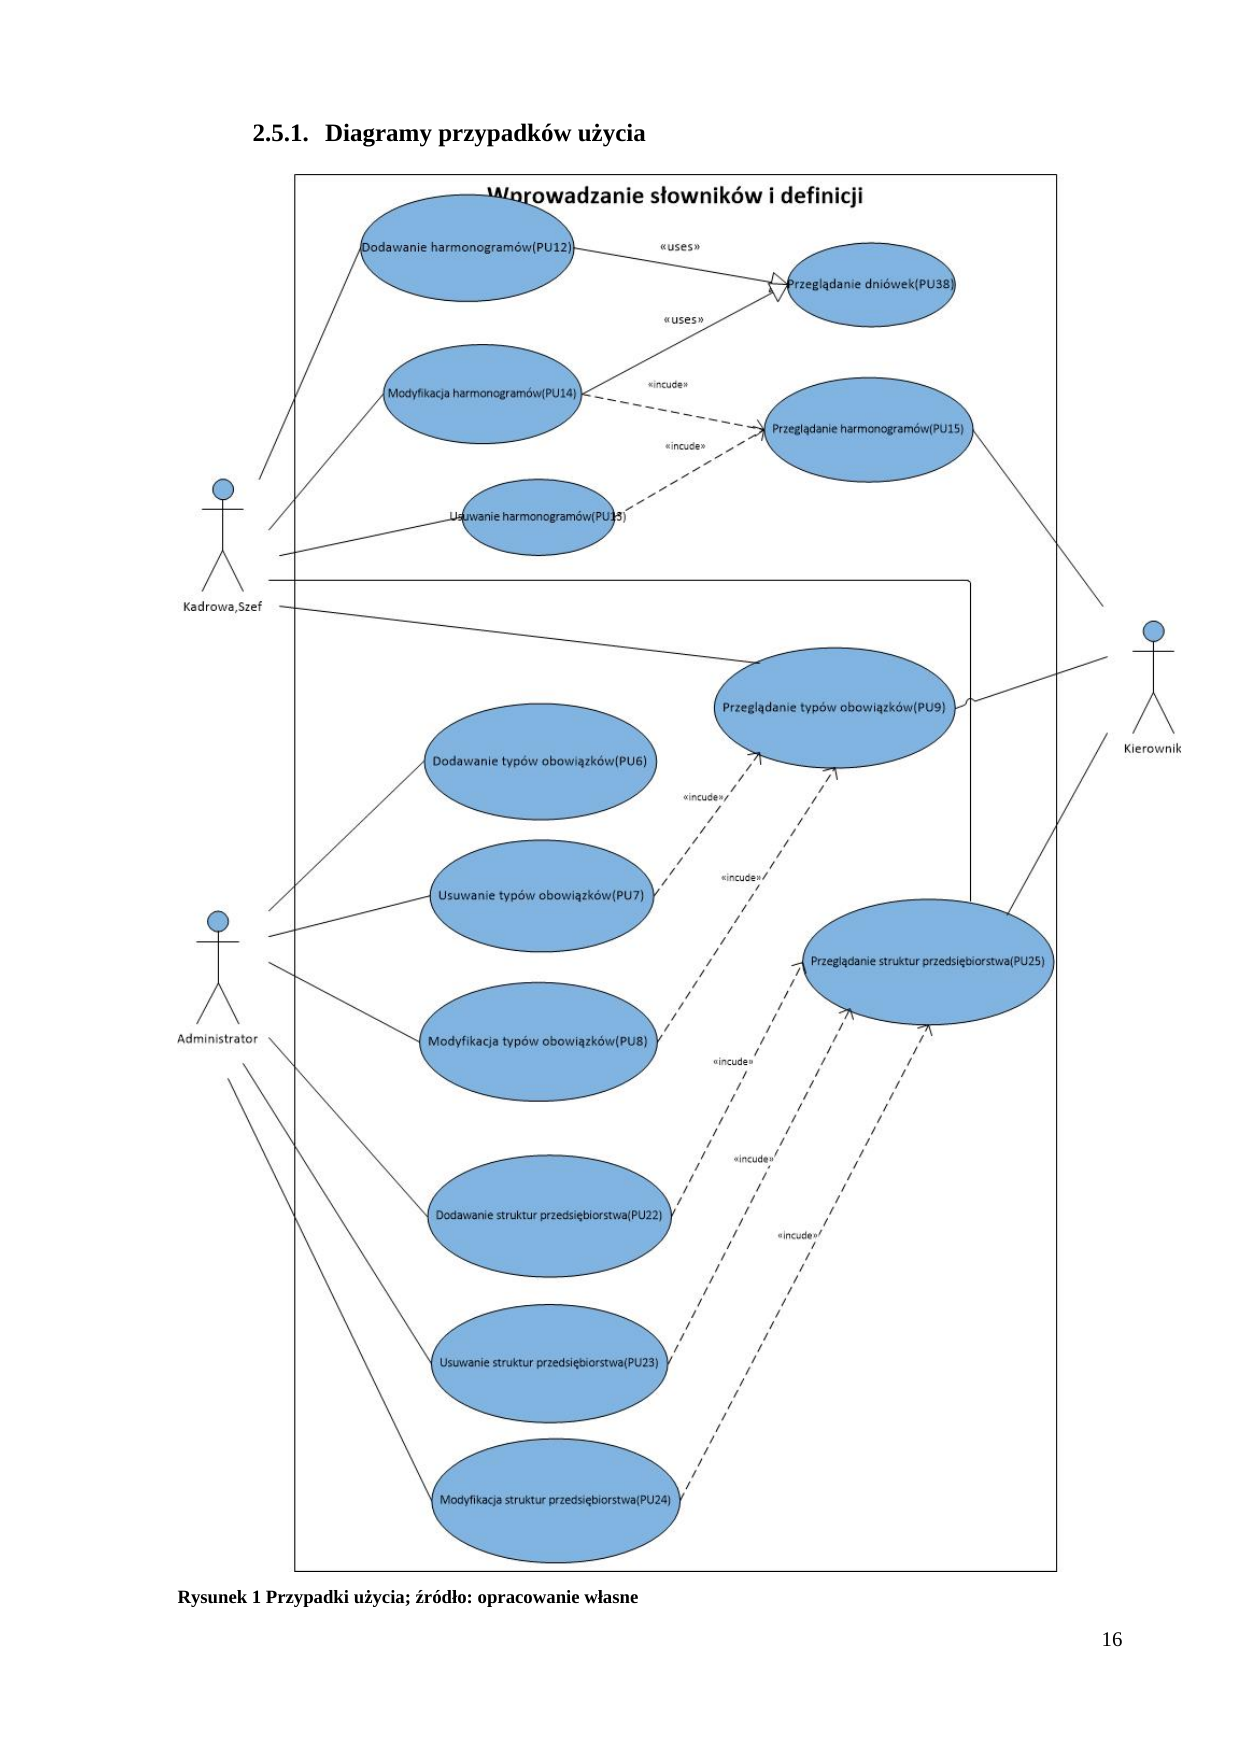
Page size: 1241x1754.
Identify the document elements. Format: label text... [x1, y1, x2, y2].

picture [177, 173, 1182, 1572]
subtitle Diagramy przypadków użycia [252, 118, 1122, 147]
text Rysunek 1 Przypadki użycia; źródło: opracowanie własne [177, 1586, 1122, 1607]
